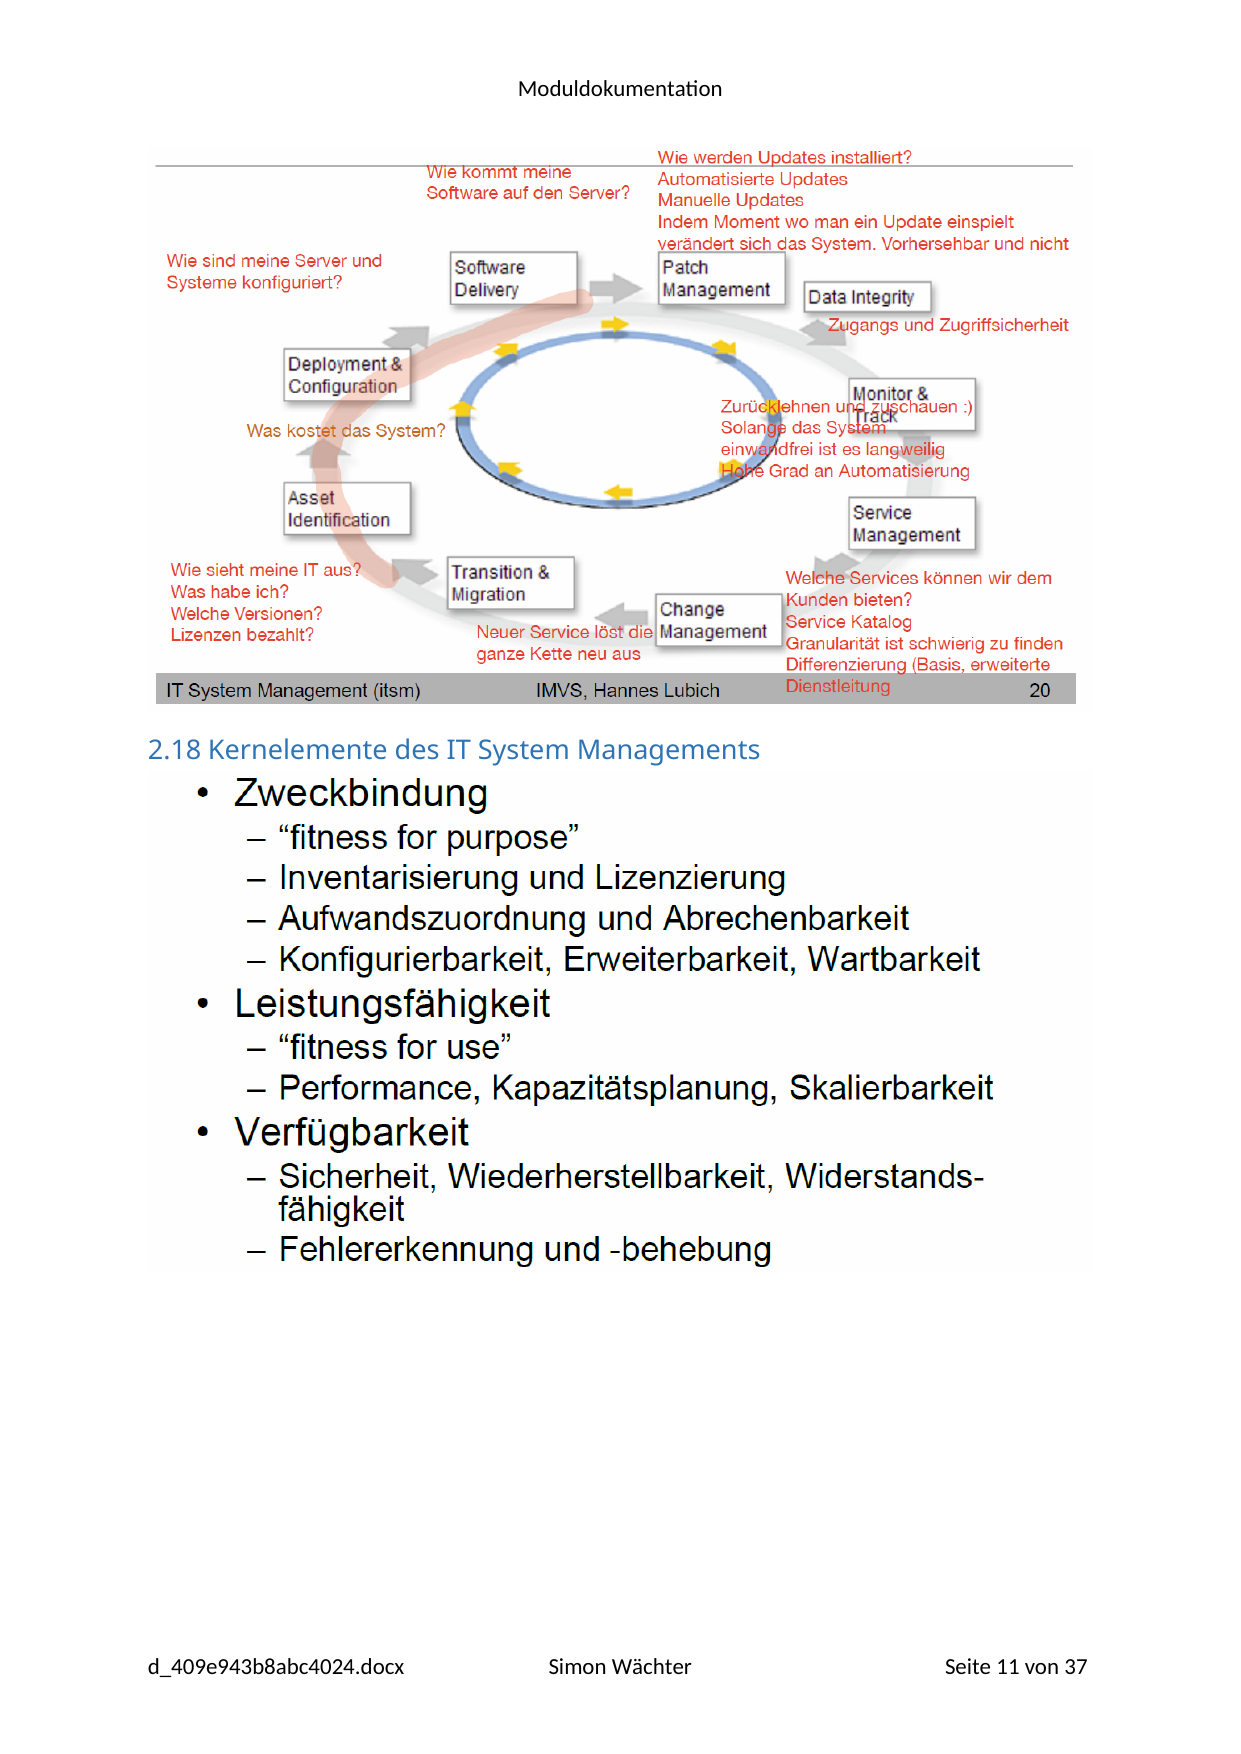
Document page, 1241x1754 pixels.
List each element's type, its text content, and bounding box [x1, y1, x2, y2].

picture [147, 147, 1093, 712]
picture [147, 770, 1093, 1272]
subtitle Kernelemente des IT System Managements [148, 731, 1093, 768]
